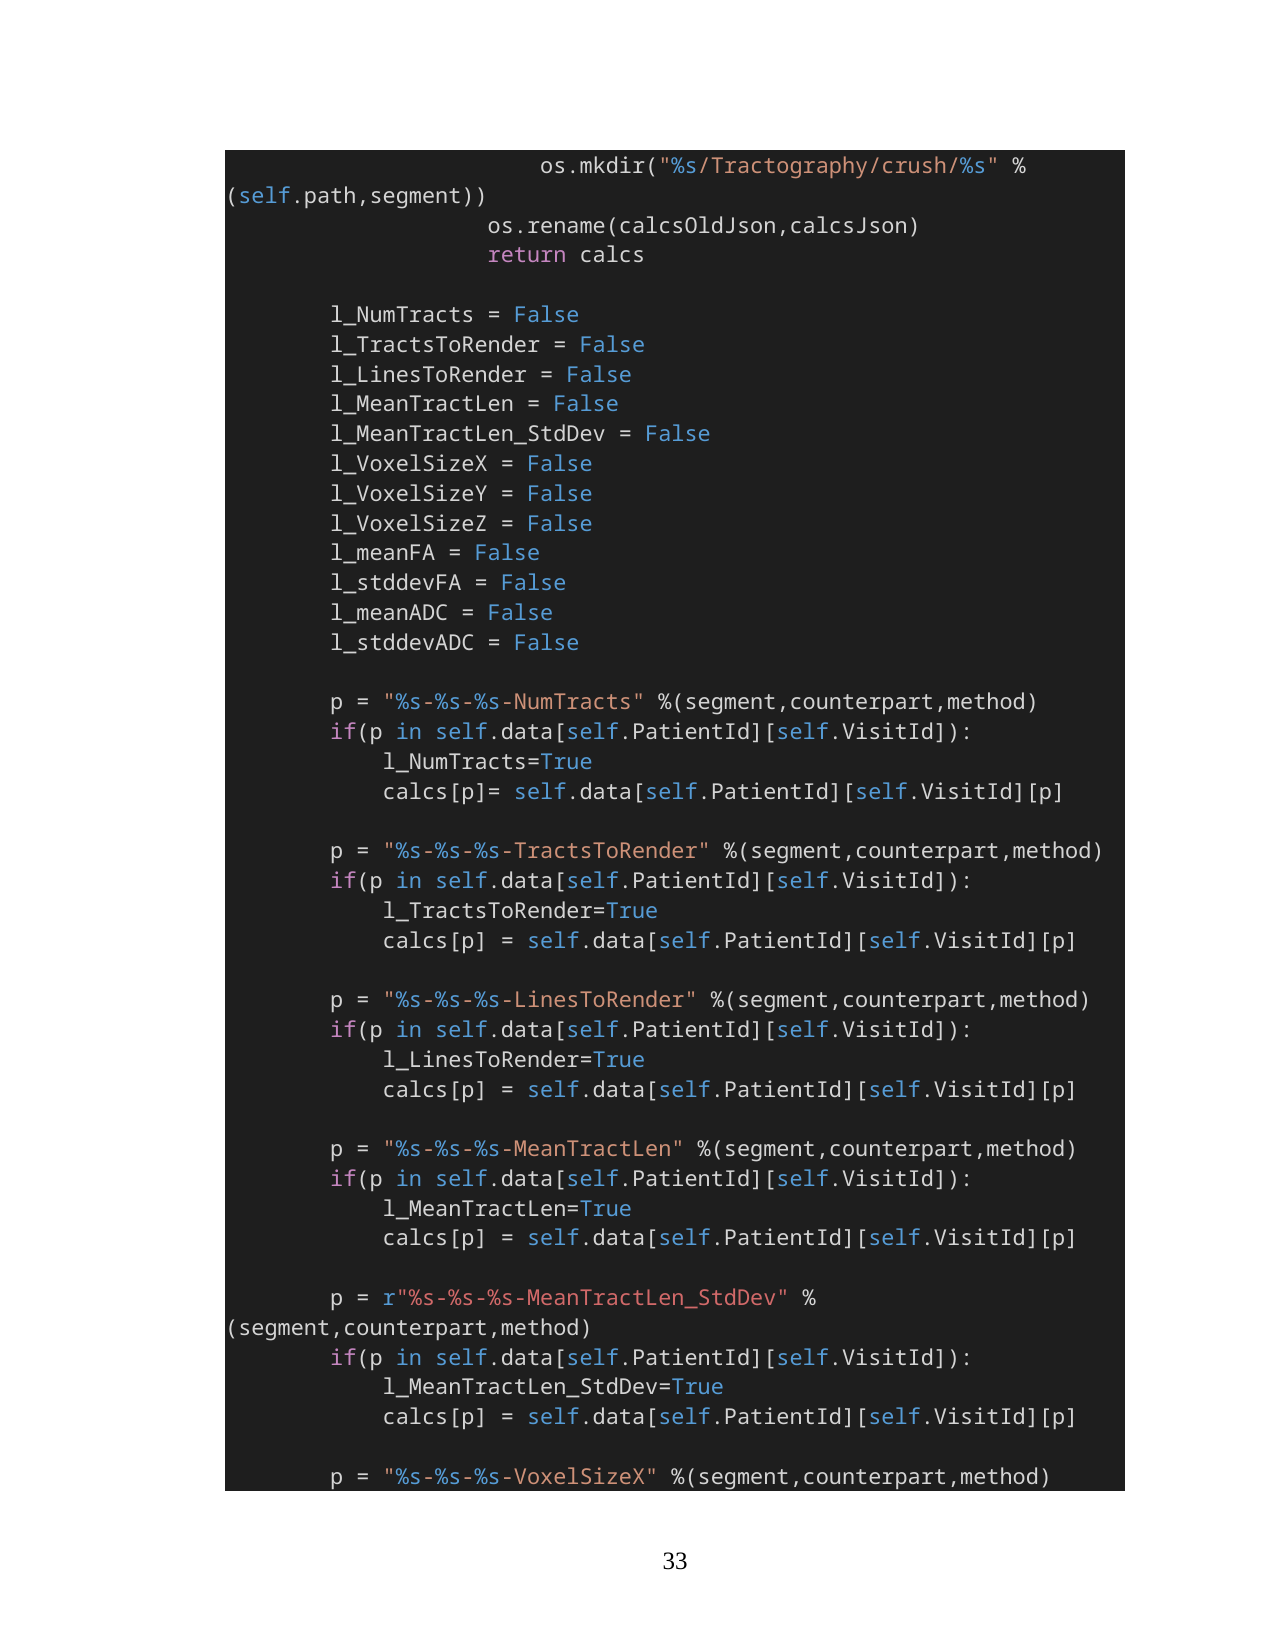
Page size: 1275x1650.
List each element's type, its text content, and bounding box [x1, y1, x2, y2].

text l_TractsToRender = False [225, 329, 1125, 358]
text p = "%s-%s-%s-NumTracts" %(segment,counterpart,method) [225, 686, 1125, 716]
text if(p in self.data[self.PatientId][self.VisitId]): [225, 716, 1125, 746]
text p = "%s-%s-%s-VoxelSizeX" %(segment,counterpart,method) [225, 1461, 1125, 1491]
text if(p in self.data[self.PatientId][self.VisitId]): [225, 1163, 1125, 1193]
text l_MeanTractLen_StdDev=True [225, 1371, 1125, 1401]
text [225, 1342, 1125, 1371]
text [225, 1401, 1125, 1431]
text l_NumTracts = False [225, 299, 1125, 329]
text if(p in self.data[self.PatientId][self.VisitId]): [225, 1014, 1125, 1044]
text l_LinesToRender=True [225, 1044, 1125, 1073]
text p = "%s-%s-%s-LinesToRender" %(segment,counterpart,method) [225, 984, 1125, 1014]
text l_VoxelSizeX = False [225, 448, 1125, 478]
text calcs[p]= self.data[self.PatientId][self.VisitId][p] [225, 776, 1125, 805]
text calcs[p] = self.data[self.PatientId][self.VisitId][p] [225, 924, 1125, 954]
text l_VoxelSizeZ = False [225, 507, 1125, 537]
text l_NumTracts=True [225, 746, 1125, 776]
text p = "%s-%s-%s-TractsToRender" %(segment,counterpart,method) [225, 835, 1125, 865]
text l_MeanTractLen = False [225, 388, 1125, 418]
text l_stddevADC = False [225, 627, 1125, 656]
text p = r"%s-%s-%s-MeanTractLen_StdDev" %(segment,counterpart,method) [225, 1282, 1125, 1342]
text calcs[p] = self.data[self.PatientId][self.VisitId][p] [225, 1073, 1125, 1103]
text p = "%s-%s-%s-MeanTractLen" %(segment,counterpart,method) [225, 1133, 1125, 1163]
text l_meanFA = False [225, 537, 1125, 567]
text l_VoxelSizeY = False [225, 478, 1125, 507]
text l_meanADC = False [225, 597, 1125, 627]
text l_LinesToRender = False [225, 358, 1125, 388]
text l_MeanTractLen=True [225, 1193, 1125, 1222]
text l_stddevFA = False [225, 567, 1125, 597]
text os.rename(calcsOldJson,calcsJson) [225, 209, 1125, 239]
text l_TractsToRender=True [225, 895, 1125, 924]
text os.mkdir("%s/Tractography/crush/%s" % (self.path,segment)) [225, 150, 1125, 209]
text calcs[p] = self.data[self.PatientId][self.VisitId][p] [225, 1222, 1125, 1252]
text l_MeanTractLen_StdDev = False [225, 418, 1125, 448]
text if(p in self.data[self.PatientId][self.VisitId]): [225, 865, 1125, 895]
text return calcs [225, 239, 1125, 269]
